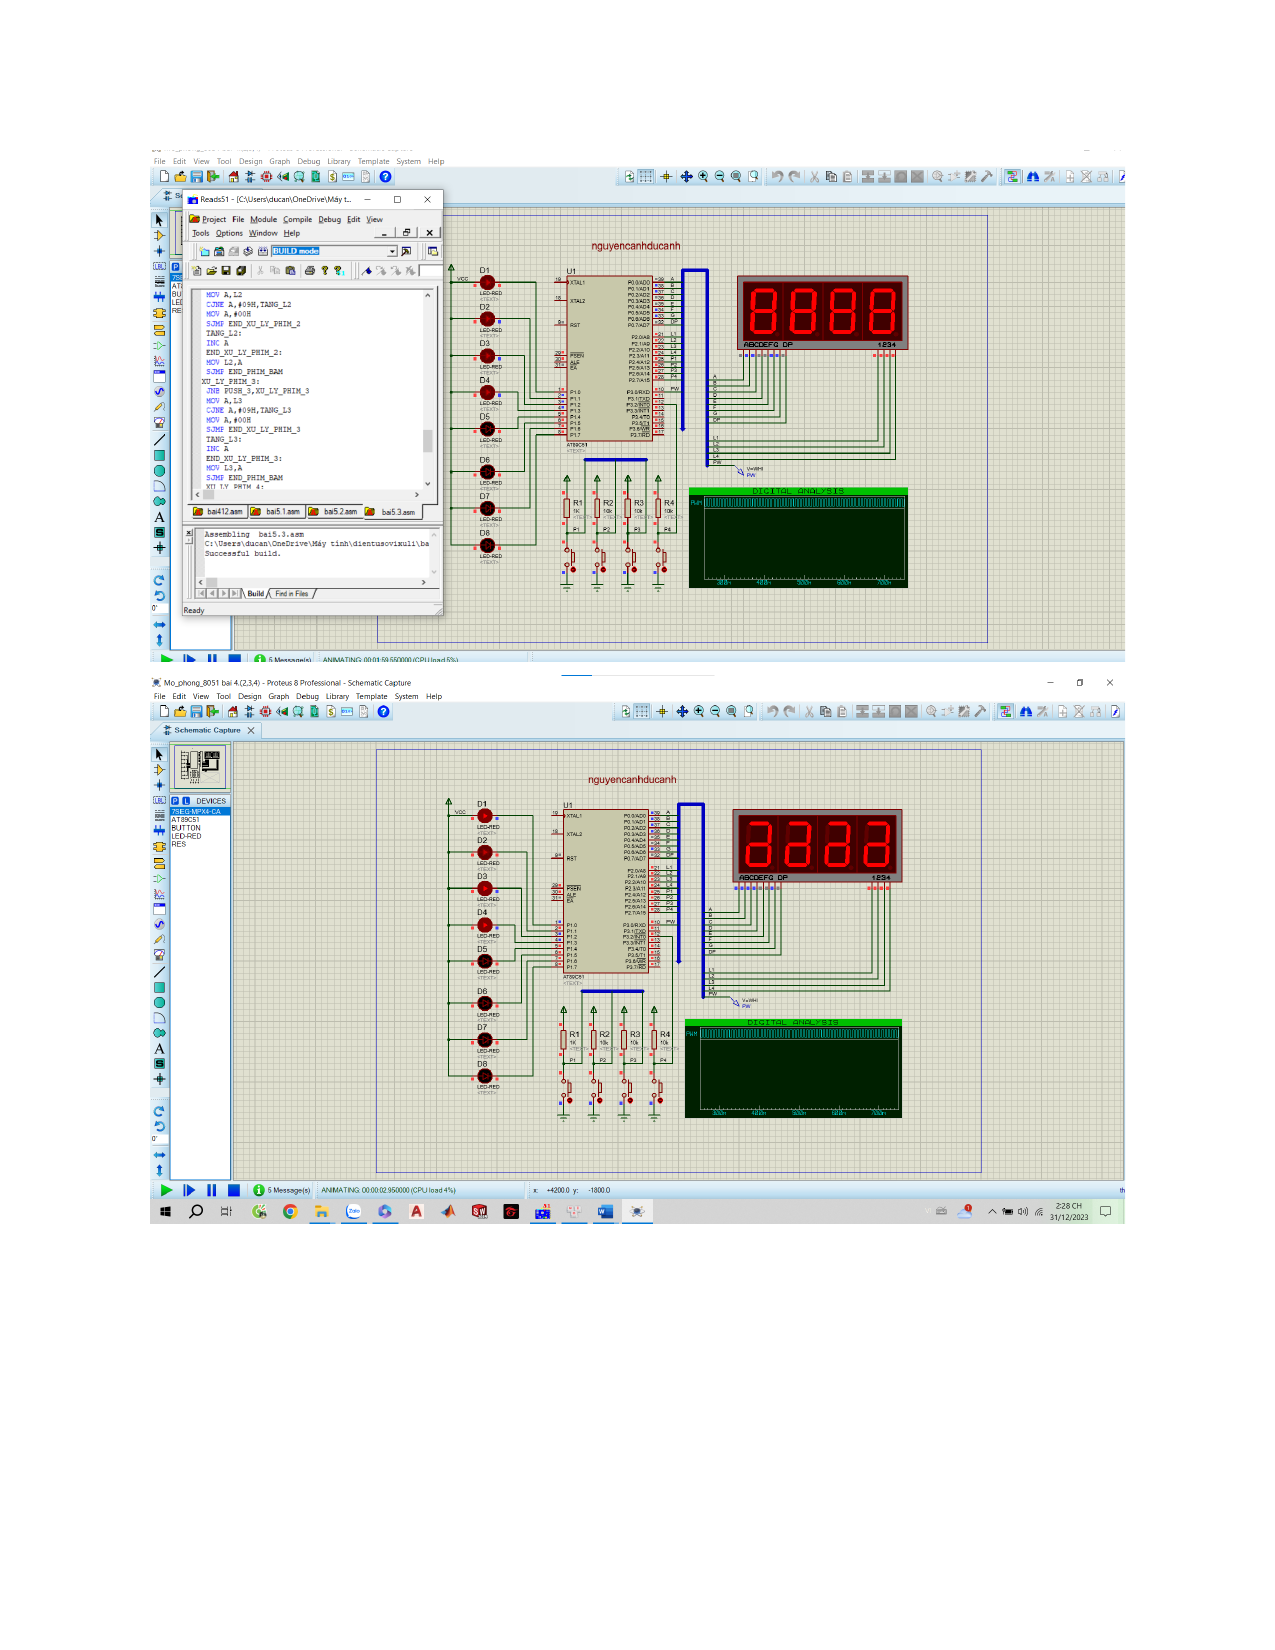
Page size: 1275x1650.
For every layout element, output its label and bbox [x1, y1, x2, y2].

picture [150, 675, 1125, 1224]
picture [150, 150, 1125, 662]
